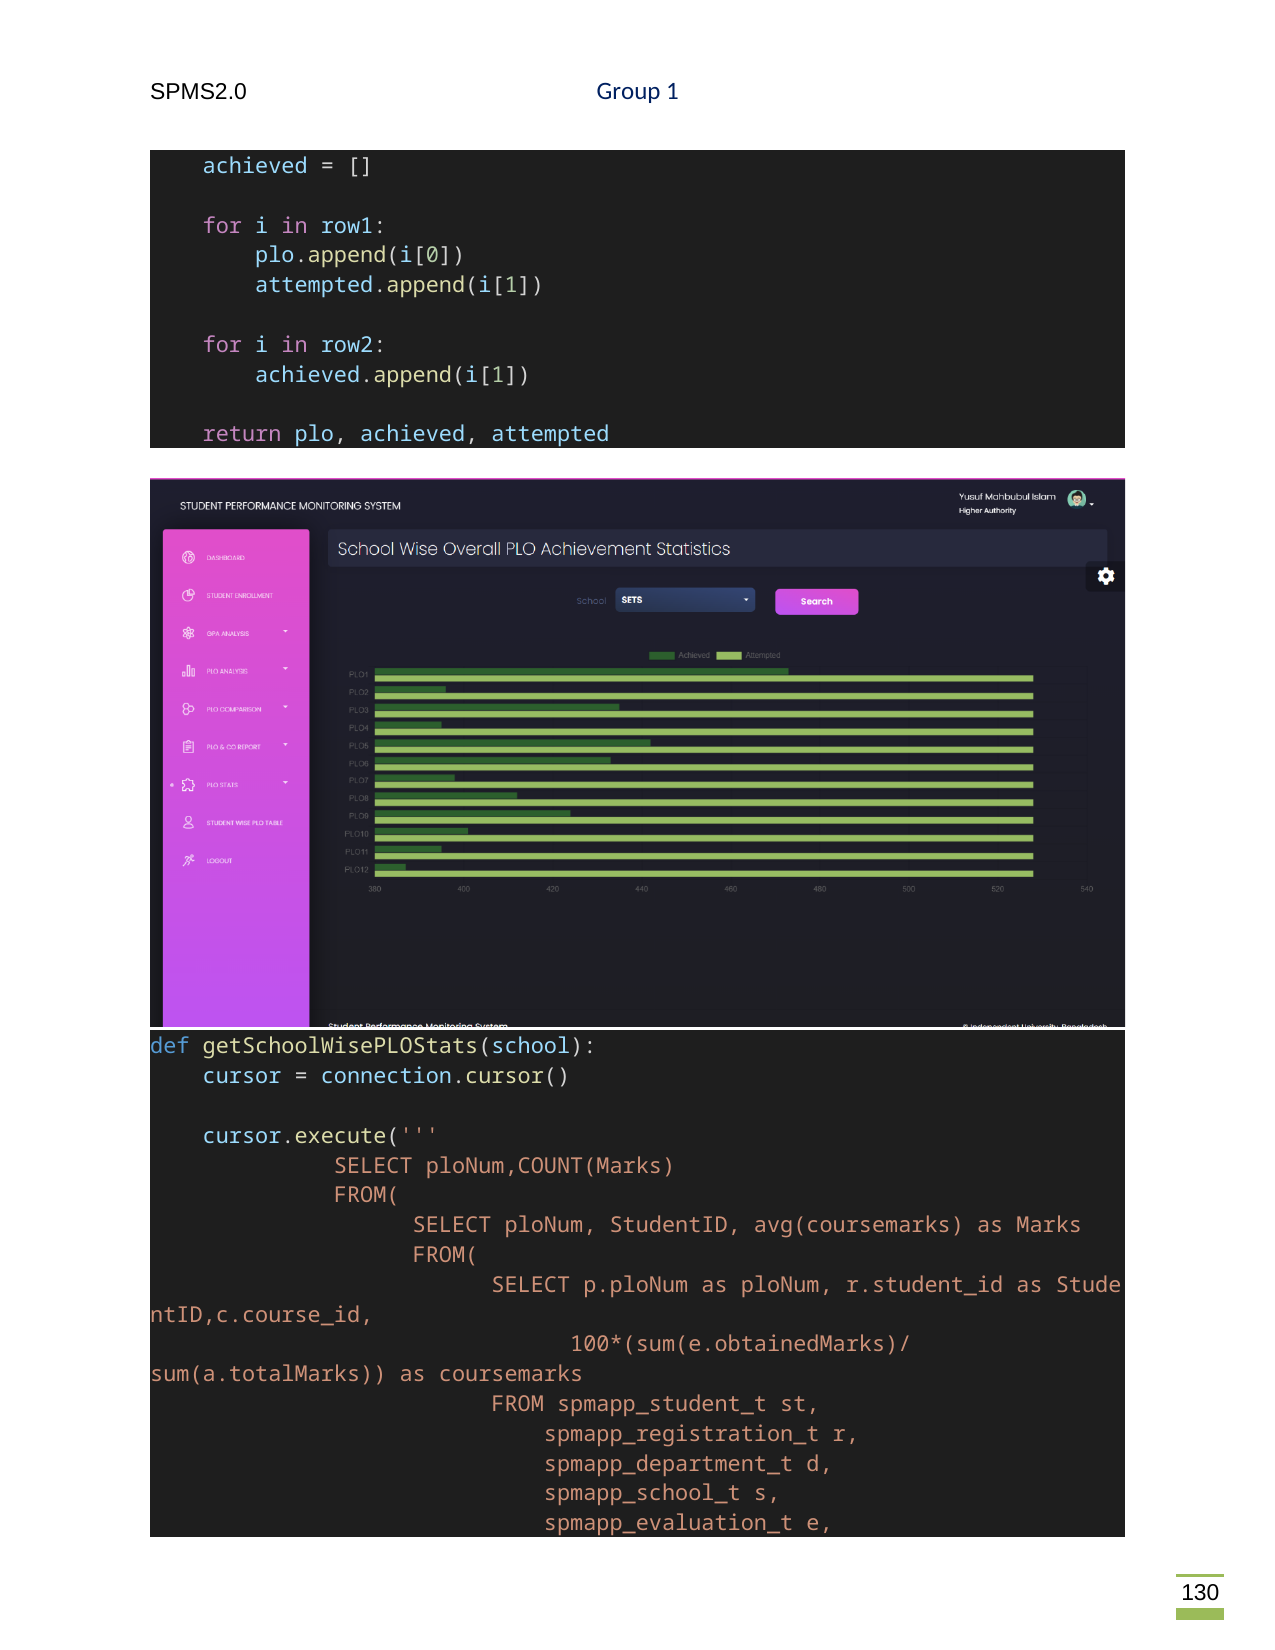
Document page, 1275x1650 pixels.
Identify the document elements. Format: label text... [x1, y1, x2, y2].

text for i in row1: [150, 209, 1125, 239]
text attempted.append(i[1]) [150, 269, 1125, 299]
text spmapp_school_t s, [150, 1477, 1125, 1507]
text SELECT ploNum,COUNT(Marks) [150, 1149, 1125, 1179]
text SELECT ploNum, StudentID, avg(coursemarks) as Marks [150, 1209, 1125, 1239]
text SELECT p.ploNum as ploNum, r.student_id as StudentID,c.course_id, [150, 1269, 1125, 1328]
text FROM( [150, 1179, 1125, 1209]
text spmapp_department_t d, [150, 1447, 1125, 1477]
text for i in row2: [150, 329, 1125, 358]
text achieved = [] [150, 150, 1125, 180]
text FROM( [150, 1239, 1125, 1269]
text spmapp_registration_t r, [150, 1418, 1125, 1447]
text cursor.execute(''' [150, 1120, 1125, 1149]
text spmapp_evaluation_t e, [150, 1507, 1125, 1537]
text return plo, achieved, attempted [150, 418, 1125, 448]
text def getSchoolWisePLOStats(school): [150, 1030, 1125, 1060]
text FROM spmapp_student_t st, [150, 1388, 1125, 1418]
text achieved.append(i[1]) [150, 358, 1125, 388]
text 100*(sum(e.obtainedMarks)/sum(a.totalMarks)) as coursemarks [150, 1328, 1125, 1388]
text plo.append(i[0]) [150, 239, 1125, 269]
text cursor = connection.cursor() [150, 1060, 1125, 1090]
picture [150, 478, 1125, 1027]
